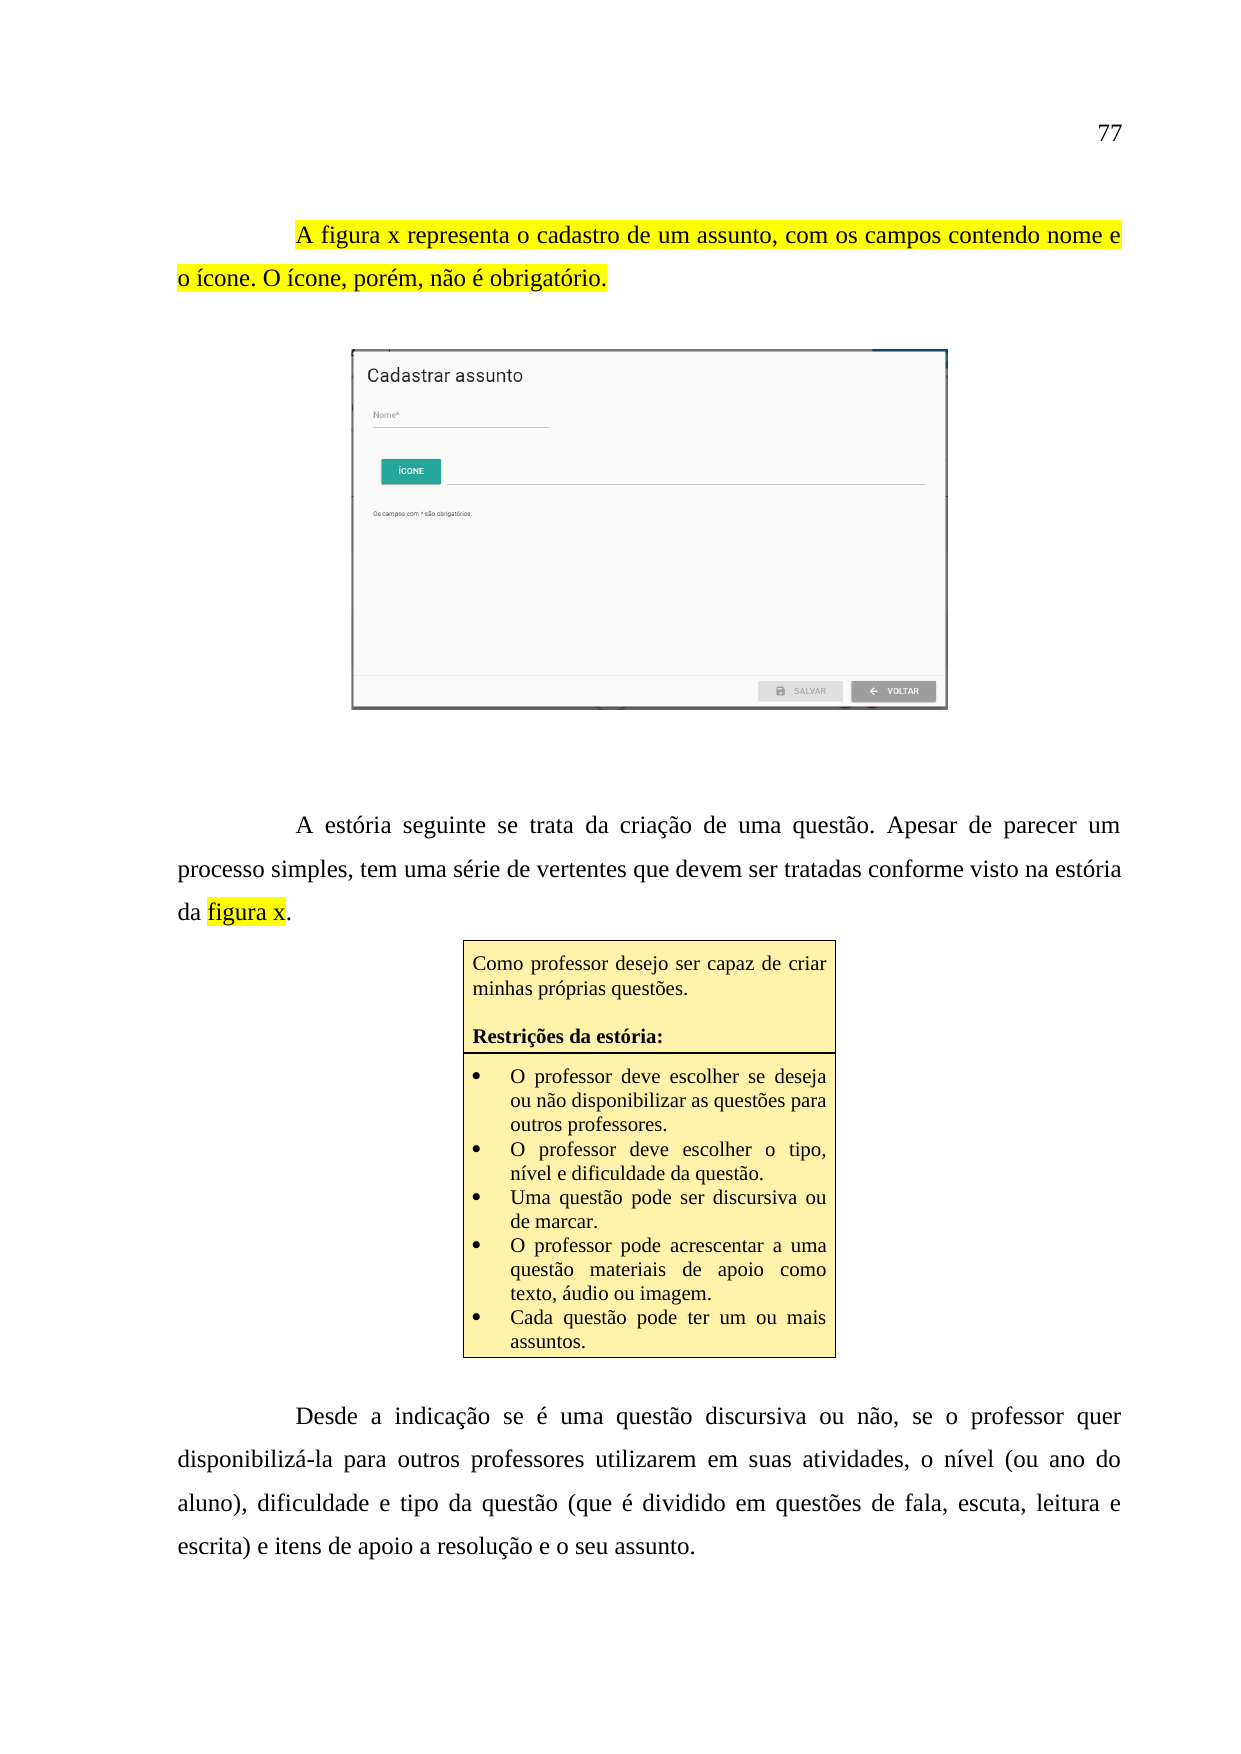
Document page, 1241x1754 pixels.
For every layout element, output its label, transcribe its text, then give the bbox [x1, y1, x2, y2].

picture [351, 349, 948, 710]
list O professor pode acrescentar a uma questão materiais de apoio como texto, áudio ou imagem. [464, 1221, 835, 1293]
text Como professor desejo ser capaz de criar minhas próprias questões. [464, 941, 835, 988]
text A figura x representa o cadastro de um assunto, com os campos contendo nome e o ícone. O ícone, porém, não é obrigatório. [177, 220, 1122, 292]
text A estória seguinte se trata da criação de uma questão. Apesar de parecer um processo simples, tem uma série de vertentes que devem ser tratadas conforme visto na estória da figura x. [177, 811, 1122, 926]
text Desde a indicação se é uma questão discursiva ou não, se o professor quer disponibilizá-la para outros professores utilizarem em suas atividades, o nível (ou ano do aluno), dificuldade e tipo da questão (que é dividido em questões de fala, escuta, leitura e escrita) e itens de apoio a resolução e o seu assunto. [177, 1401, 1122, 1559]
list Cada questão pode ter um ou mais assuntos. [464, 1293, 835, 1357]
text Restrições da estória: [464, 1012, 835, 1052]
list O professor deve escolher o tipo, nível e dificuldade da questão. [464, 1125, 835, 1173]
list O professor deve escolher se deseja ou não disponibilizar as questões para outros professores. [464, 1054, 835, 1125]
list Uma questão pode ser discursiva ou de marcar. [464, 1173, 835, 1221]
